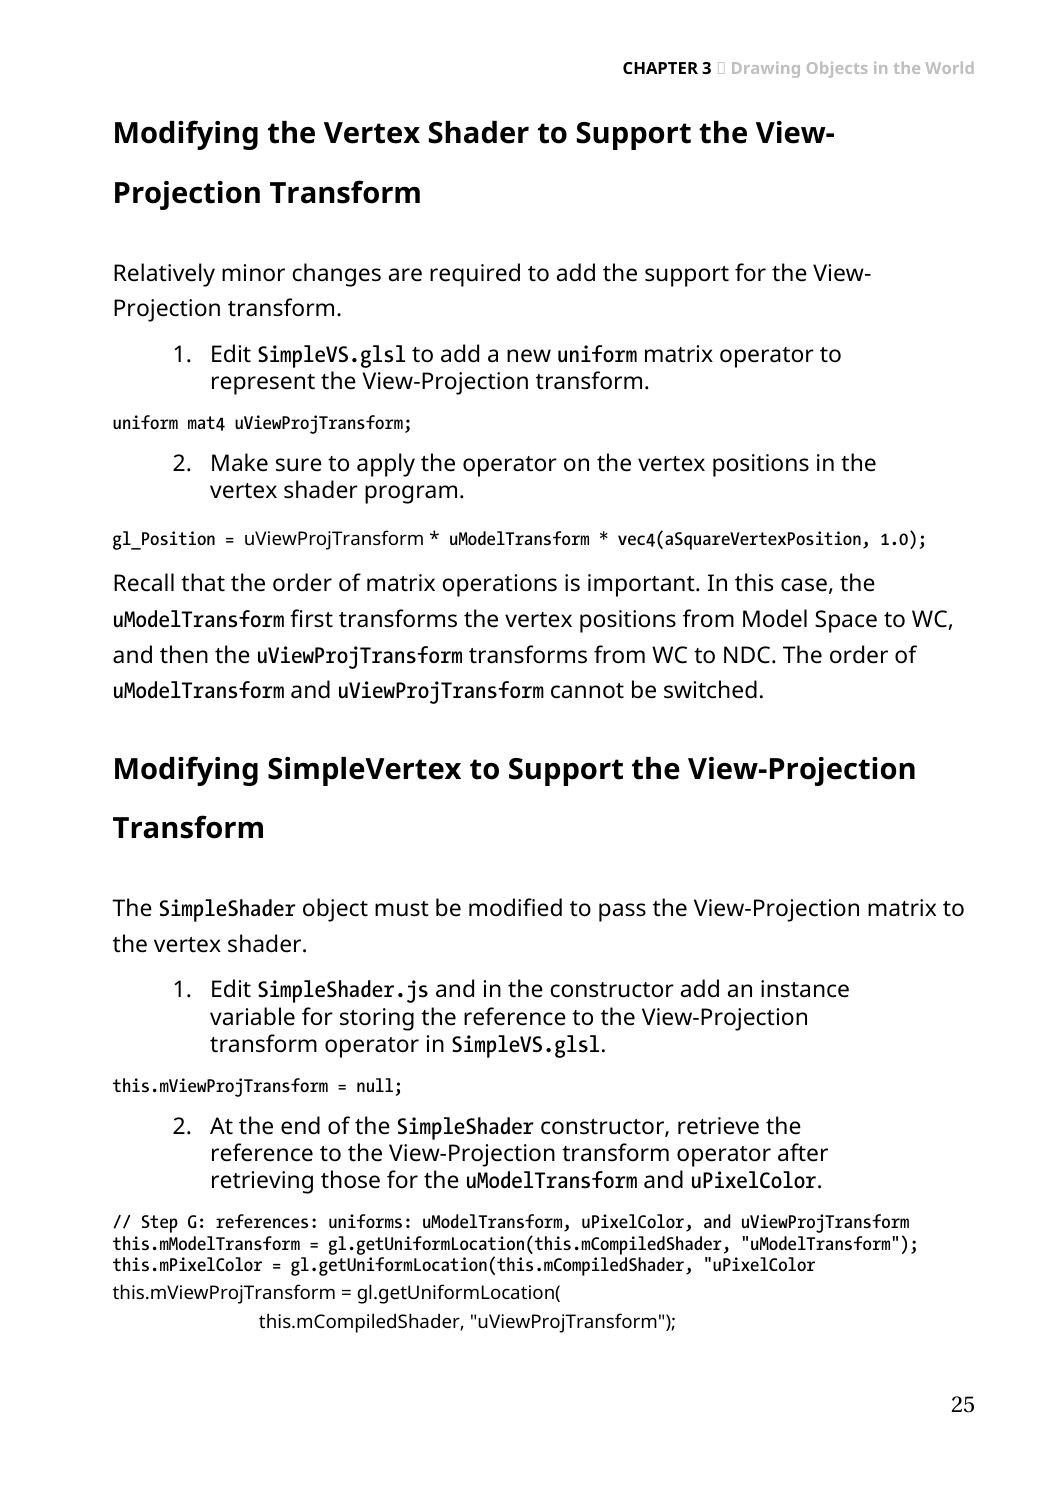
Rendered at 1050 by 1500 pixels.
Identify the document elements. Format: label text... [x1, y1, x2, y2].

text this.mPixelColor = gl.getUniformLocation(this.mCompiledShader, "uPixelColor [112, 1258, 975, 1276]
subtitle Modifying SimpleVertex to Support the View-Projection Transform [112, 748, 975, 847]
list Edit SimpleShader.js and in the constructor add an instance variable for storing the reference to the View-Projection transform operator in SimpleVS.glsl. [172, 976, 885, 1057]
text this.mModelTransform = gl.getUniformLocation(this.mCompiledShader, "uModelTransform"); [112, 1236, 975, 1255]
text // Step G: references: uniforms: uModelTransform, uPixelColor, and uViewProjTransform [112, 1214, 975, 1233]
text The SimpleShader object must be modified to pass the View-Projection matrix to the vertex shader. [112, 892, 975, 959]
text this.mViewProjTransform = gl.getUniformLocation( [112, 1279, 975, 1305]
subtitle Modifying the Vertex Shader to Support the View-Projection Transform [112, 112, 975, 212]
text uniform mat4 uViewProjTransform; [112, 416, 975, 434]
text this.mCompiledShader, "uViewProjTransform"); [112, 1308, 975, 1334]
list At the end of the SimpleShader constructor, retrieve the reference to the View-Projection transform operator after retrieving those for the uModelTransform and uPixelColor. [172, 1112, 885, 1194]
list Edit SimpleVS.glsl to add a new uniform matrix operator to represent the View-Projection transform. [172, 341, 885, 395]
text Relatively minor changes are required to add the support for the View-Projection transform. [112, 256, 975, 324]
text Recall that the order of matrix operations is important. In this case, the uModelTransform first transforms the vertex positions from Model Space to WC, and then the uViewProjTransform transforms from WC to NDC. The order of uModelTransform and uViewProjTransform cannot be switched. [112, 567, 975, 706]
text this.mViewProjTransform = null; [112, 1078, 975, 1097]
text gl_Position = uViewProjTransform * uModelTransform * vec4(aSquareVertexPosition, 1.0); [112, 525, 975, 550]
list Make sure to apply the operator on the vertex positions in the vertex shader program. [172, 450, 885, 504]
